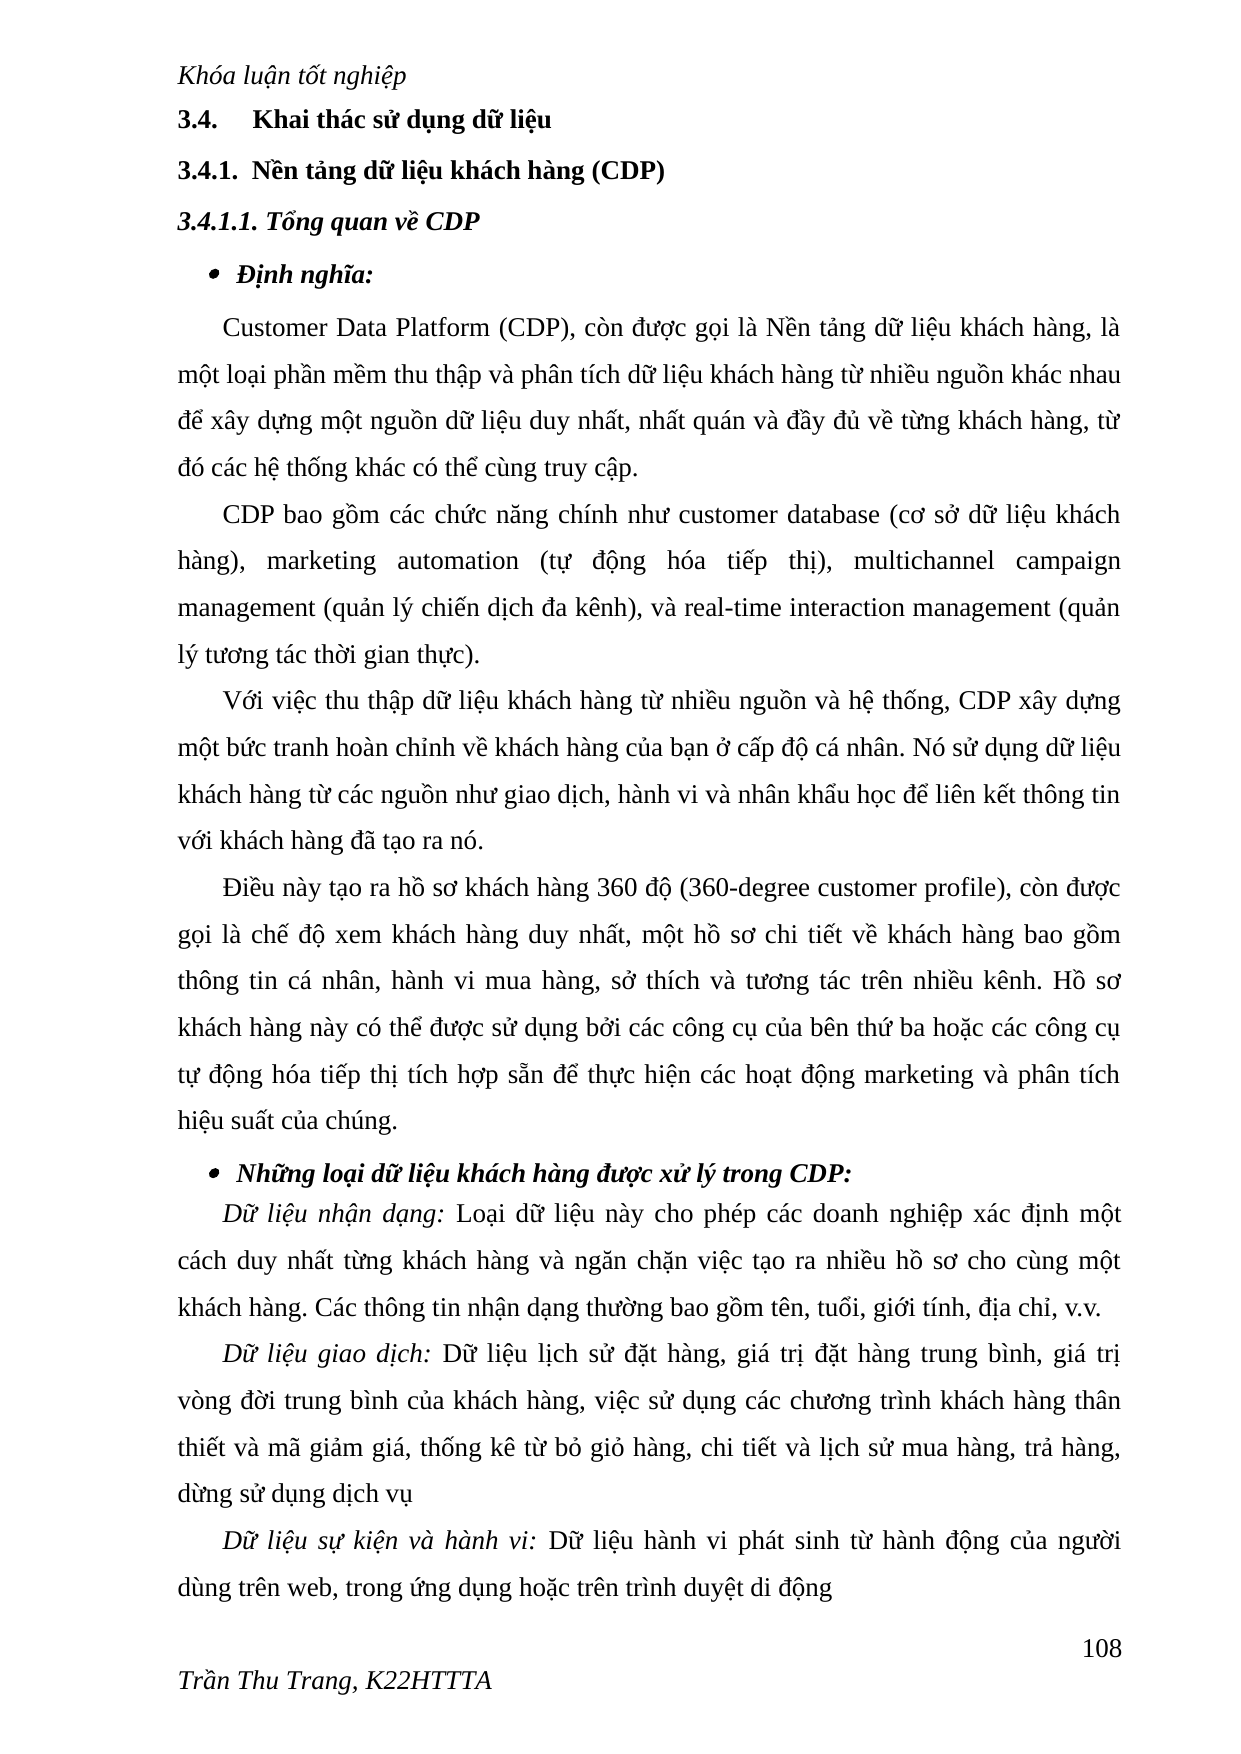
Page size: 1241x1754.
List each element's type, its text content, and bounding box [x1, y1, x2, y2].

text Customer Data Platform (CDP), còn được gọi là Nền tảng dữ liệu khách hàng, là một loại phần mềm thu thập và phân tích dữ liệu khách hàng từ nhiều nguồn khác nhau để xây dựng một nguồn dữ liệu duy nhất, nhất quán và đầy đủ về từng khách hàng, từ đó các hệ thống khác có thể cùng truy cập. [177, 311, 1122, 482]
text Với việc thu thập dữ liệu khách hàng từ nhiều nguồn và hệ thống, CDP xây dựng một bức tranh hoàn chỉnh về khách hàng của bạn ở cấp độ cá nhân. Nó sử dụng dữ liệu khách hàng từ các nguồn như giao dịch, hành vi và nhân khẩu học để liên kết thông tin với khách hàng đã tạo ra nó. [177, 684, 1122, 856]
text Dữ liệu nhận dạng: Loại dữ liệu này cho phép các doanh nghiệp xác định một cách duy nhất từng khách hàng và ngăn chặn việc tạo ra nhiều hồ sơ cho cùng một khách hàng. Các thông tin nhận dạng thường bao gồm tên, tuổi, giới tính, địa chỉ, v.v. [177, 1197, 1122, 1322]
subtitle 3.4. Khai thác sử dụng dữ liệu [177, 103, 1122, 134]
text Dữ liệu giao dịch: Dữ liệu lịch sử đặt hàng, giá trị đặt hàng trung bình, giá trị vòng đời trung bình của khách hàng, việc sử dụng các chương trình khách hàng thân thiết và mã giảm giá, thống kê từ bỏ giỏ hàng, chi tiết và lịch sử mua hàng, trả hàng, dừng sử dụng dịch vụ [177, 1337, 1122, 1508]
list Định nghĩa: [207, 258, 1122, 289]
text CDP bao gồm các chức năng chính như customer database (cơ sở dữ liệu khách hàng), marketing automation (tự động hóa tiếp thị), multichannel campaign management (quản lý chiến dịch đa kênh), và real-time interaction management (quản lý tương tác thời gian thực). [177, 498, 1122, 669]
subtitle 3.4.1.1. Tổng quan về CDP [177, 205, 1122, 236]
text Điều này tạo ra hồ sơ khách hàng 360 độ (360-degree customer profile), còn được gọi là chế độ xem khách hàng duy nhất, một hồ sơ chi tiết về khách hàng bao gồm thông tin cá nhân, hành vi mua hàng, sở thích và tương tác trên nhiều kênh. Hồ sơ khách hàng này có thể được sử dụng bởi các công cụ của bên thứ ba hoặc các công cụ tự động hóa tiếp thị tích hợp sẵn để thực hiện các hoạt động marketing và phân tích hiệu suất của chúng. [177, 871, 1122, 1136]
list Những loại dữ liệu khách hàng được xử lý trong CDP: [207, 1157, 1122, 1189]
subtitle 3.4.1. Nền tảng dữ liệu khách hàng (CDP) [177, 154, 1122, 185]
text Dữ liệu sự kiện và hành vi: Dữ liệu hành vi phát sinh từ hành động của người dùng trên web, trong ứng dụng hoặc trên trình duyệt di động [177, 1524, 1122, 1602]
